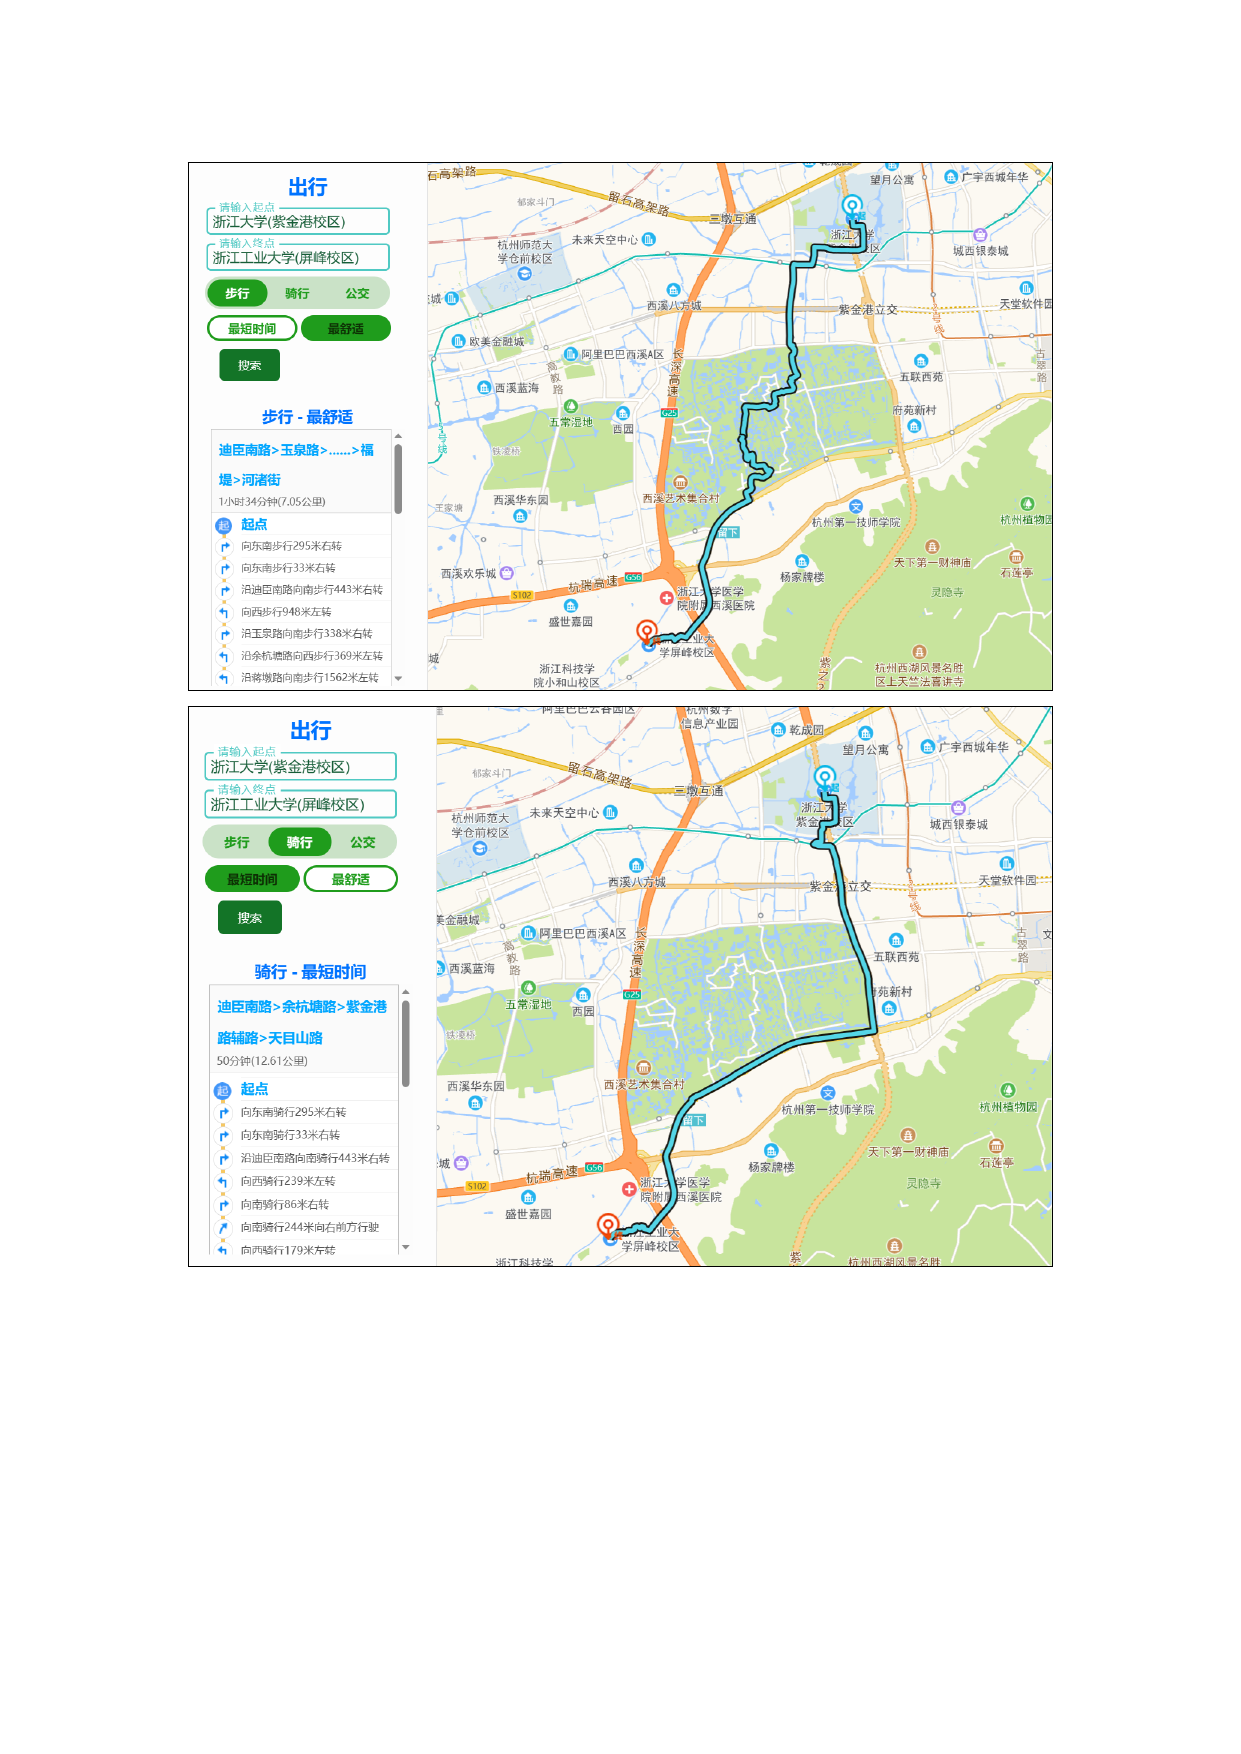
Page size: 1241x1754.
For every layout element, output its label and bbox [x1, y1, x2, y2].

picture [189, 707, 1052, 1266]
picture [189, 163, 1052, 690]
